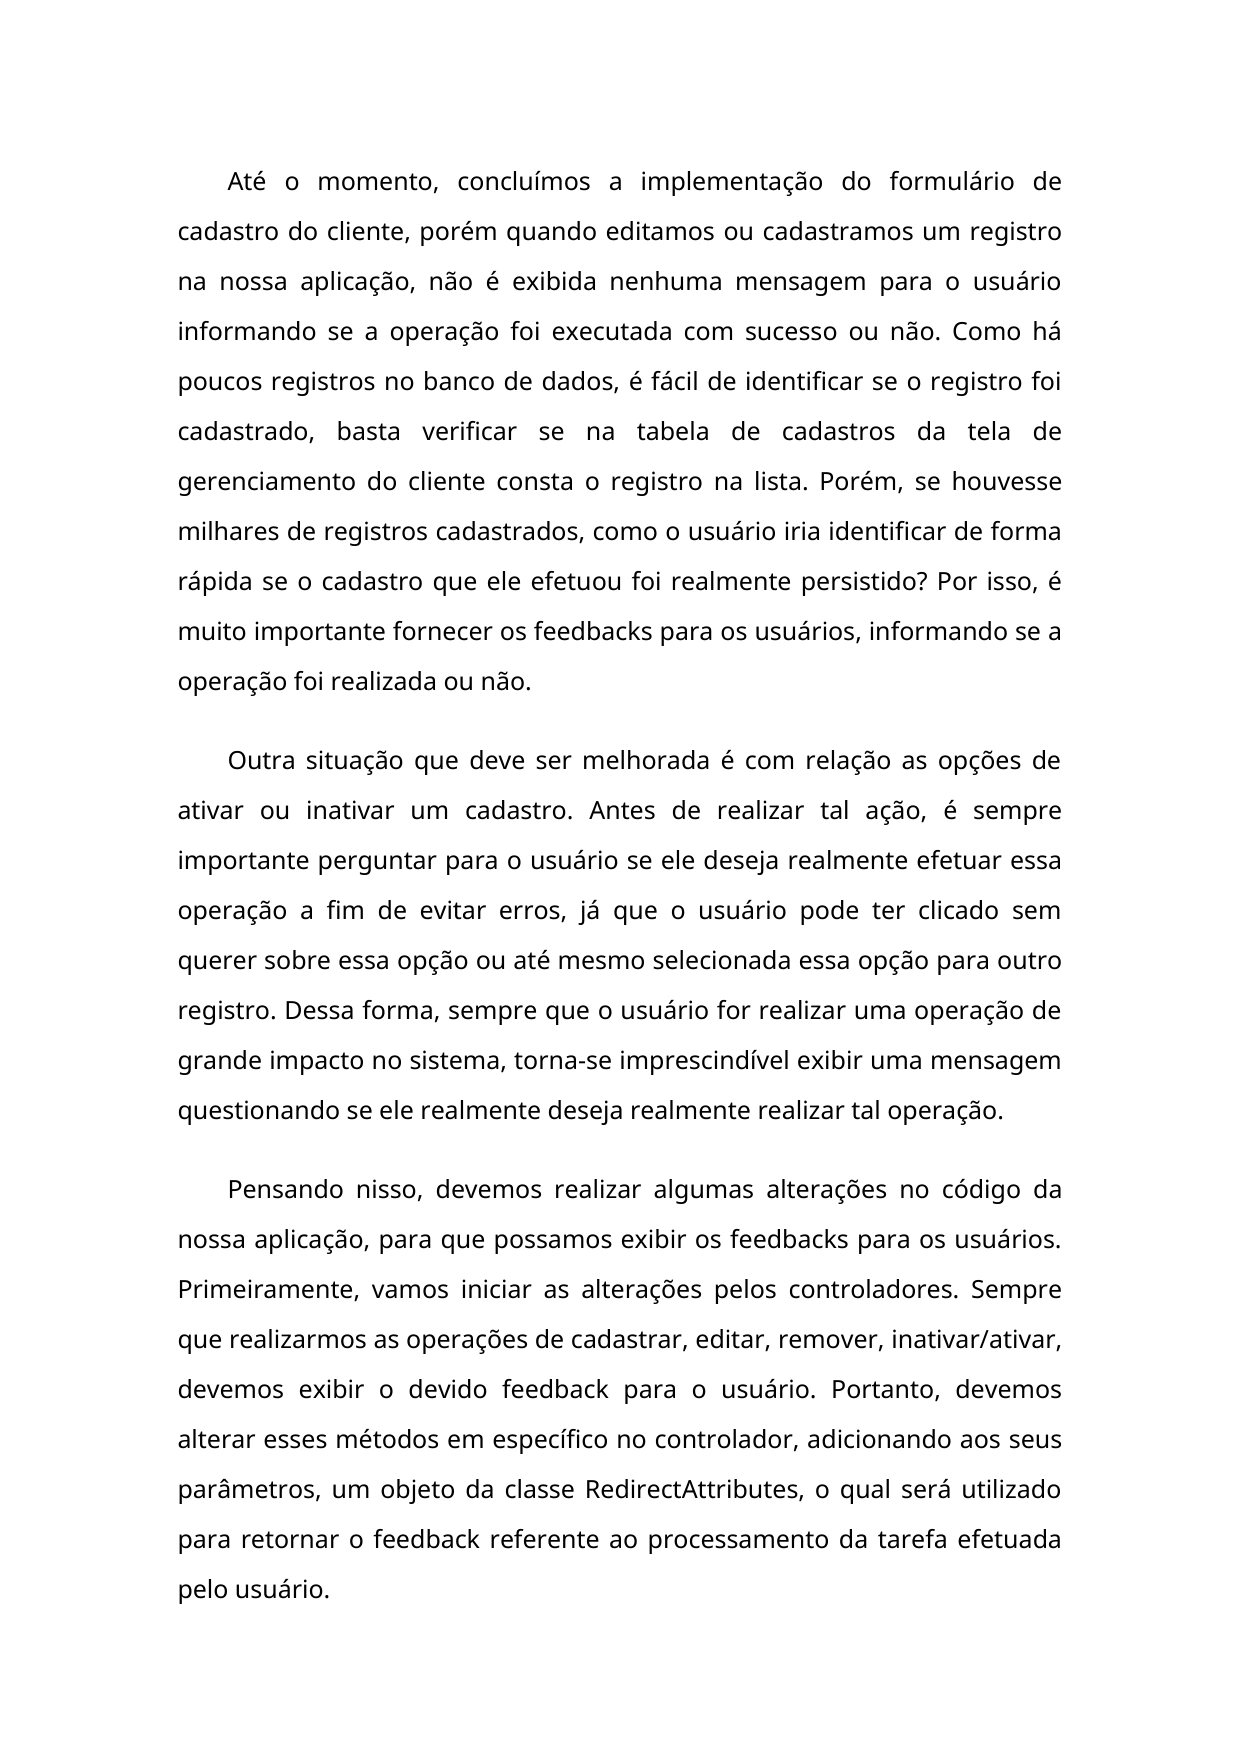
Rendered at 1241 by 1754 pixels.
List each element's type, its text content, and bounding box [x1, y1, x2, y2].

text Até o momento, concluímos a implementação do formulário de cadastro do cliente, porém quando editamos ou cadastramos um registro na nossa aplicação, não é exibida nenhuma mensagem para o usuário informando se a operação foi executada com sucesso ou não. Como há poucos registros no banco de dados, é fácil de identificar se o registro foi cadastrado, basta verificar se na tabela de cadastros da tela de gerenciamento do cliente consta o registro na lista. Porém, se houvesse milhares de registros cadastrados, como o usuário iria identificar de forma rápida se o cadastro que ele efetuou foi realmente persistido? Por isso, é muito importante fornecer os feedbacks para os usuários, informando se a operação foi realizada ou não. [177, 148, 1063, 698]
text Outra situação que deve ser melhorada é com relação as opções de ativar ou inativar um cadastro. Antes de realizar tal ação, é sempre importante perguntar para o usuário se ele deseja realmente efetuar essa operação a fim de evitar erros, já que o usuário pode ter clicado sem querer sobre essa opção ou até mesmo selecionada essa opção para outro registro. Dessa forma, sempre que o usuário for realizar uma operação de grande impacto no sistema, torna-se imprescindível exibir uma mensagem questionando se ele realmente deseja realmente realizar tal operação. [177, 727, 1063, 1127]
text Pensando nisso, devemos realizar algumas alterações no código da nossa aplicação, para que possamos exibir os feedbacks para os usuários. Primeiramente, vamos iniciar as alterações pelos controladores. Sempre que realizarmos as operações de cadastrar, editar, remover, inativar/ativar, devemos exibir o devido feedback para o usuário. Portanto, devemos alterar esses métodos em específico no controlador, adicionando aos seus parâmetros, um objeto da classe RedirectAttributes, o qual será utilizado para retornar o feedback referente ao processamento da tarefa efetuada pelo usuário. [177, 1156, 1063, 1606]
